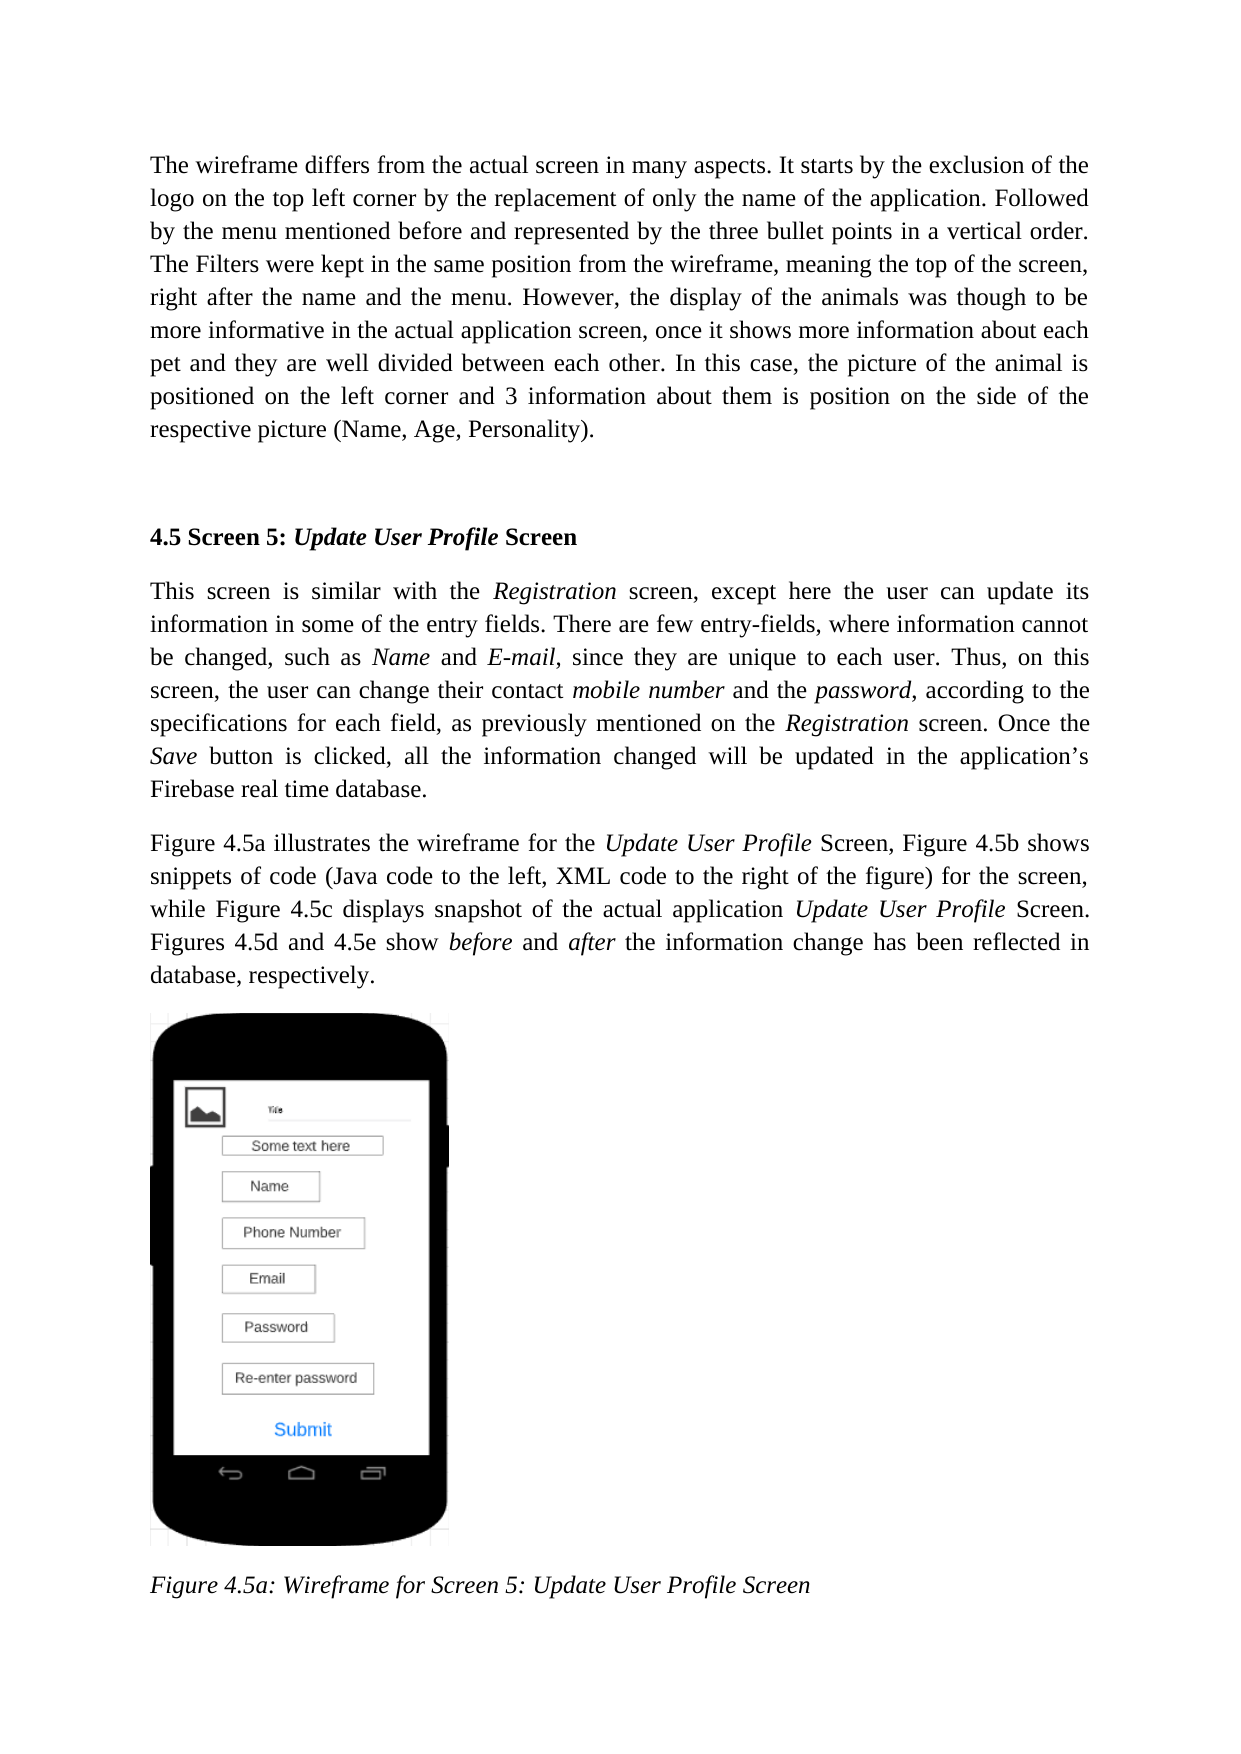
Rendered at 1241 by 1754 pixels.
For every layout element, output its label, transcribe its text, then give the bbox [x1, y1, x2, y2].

text Figure 4.5a illustrates the wireframe for the Update User Profile Screen, Figure 4.5b shows snippets of code (Java code to the left, XML code to the right of the figure) for the screen, while Figure 4.5c displays snapshot of the actual application Update User Profile Screen. Figures 4.5d and 4.5e show before and after the information change has been reflected in database, respectively. [150, 828, 1090, 988]
picture [150, 1013, 449, 1546]
text 4.5 Screen 5: Update User Profile Screen [150, 522, 1090, 551]
text Figure 4.5a: Wireframe for Screen 5: Update User Profile Screen [150, 1570, 1090, 1599]
text The wireframe differs from the actual screen in many aspects. It starts by the exclusion of the logo on the top left corner by the replacement of only the name of the application. Followed by the menu mentioned before and represented by the three bullet points in a vertical order. The Filters were kept in the same position from the wireframe, meaning the top of the screen, right after the name and the menu. However, the display of the animals was though to be more informative in the actual application screen, once it shows more information about each pet and they are well divided between each other. In this case, the picture of the animal is positioned on the left corner and 3 information about them is position on the side of the respective picture (Name, Age, Personality). [150, 150, 1090, 443]
text This screen is similar with the Registration screen, except here the user can update its information in some of the entry fields. There are few entry-fields, where information cannot be changed, such as Name and E-mail, since they are unique to each user. Thus, on this screen, the user can change their contact mobile number and the password, according to the specifications for each field, as previously mentioned on the Registration screen. Once the Save button is clicked, all the information changed will be updated in the application’s Firebase real time database. [150, 576, 1090, 803]
